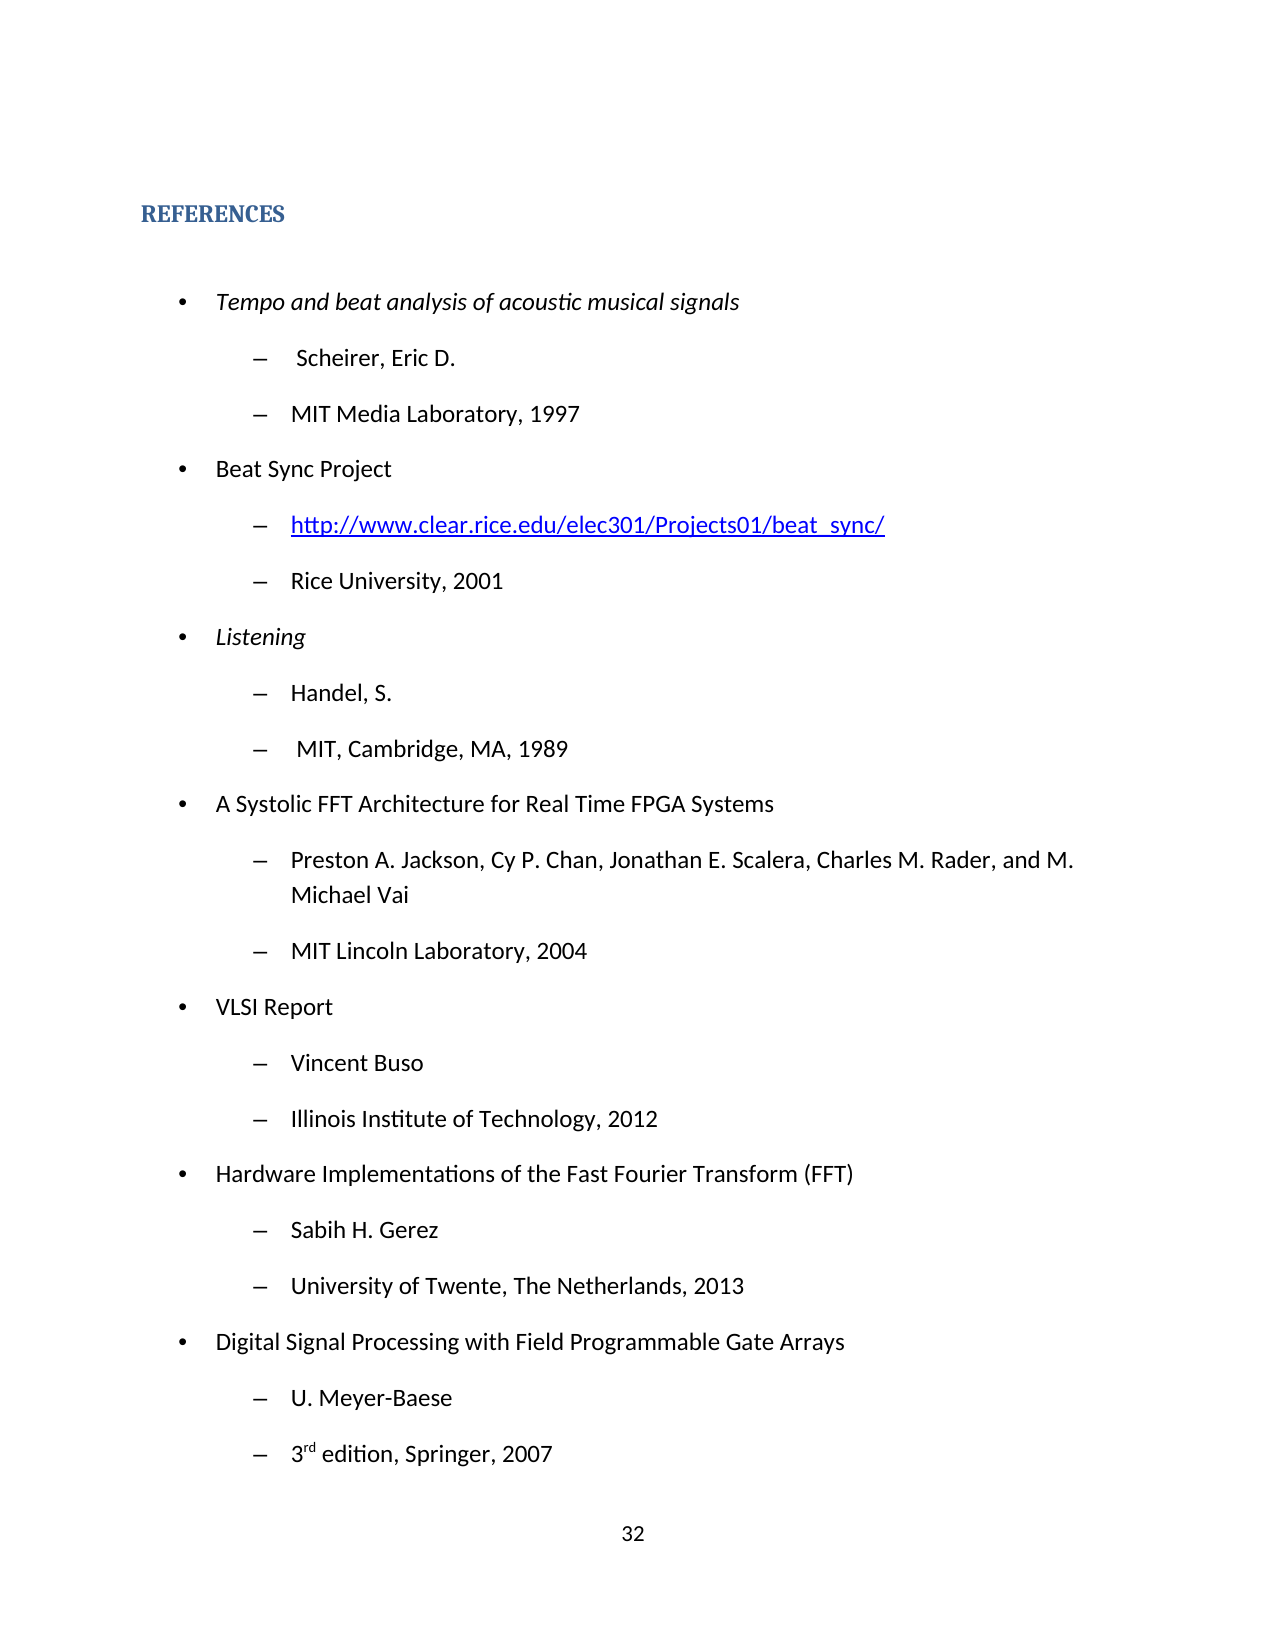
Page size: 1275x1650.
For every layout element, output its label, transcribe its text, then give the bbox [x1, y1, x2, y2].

list MIT Lincoln Laboratory, 2004 [253, 935, 1125, 966]
list VLSI Report [178, 991, 1125, 1022]
list A Systolic FFT Architecture for Real Time FPGA Systems [178, 788, 1125, 819]
list Digital Signal Processing with Field Programmable Gate Arrays [178, 1326, 1125, 1357]
subtitle REFERENCES [141, 200, 1125, 229]
list MIT Media Laboratory, 1997 [253, 398, 1125, 428]
list Beat Sync Project [178, 453, 1125, 484]
list Preston A. Jackson, Cy P. Chan, Jonathan E. Scalera, Charles M. Rader, and M. Michael Vai [253, 844, 1125, 910]
list Tempo and beat analysis of acoustic musical signals [178, 286, 1125, 317]
list Rice University, 2001 [253, 565, 1125, 596]
list Vincent Buso [253, 1047, 1125, 1077]
list MIT, Cambridge, MA, 1989 [253, 733, 1125, 763]
list Handel, S. [253, 677, 1125, 707]
list 3rd edition, Springer, 2007 [253, 1438, 1125, 1468]
list Listening [178, 621, 1125, 652]
list U. Meyer-Baese [253, 1382, 1125, 1412]
list http://www.clear.rice.edu/elec301/Projects01/beat_sync/ [253, 509, 1125, 540]
list Hardware Implementations of the Fast Fourier Transform (FFT) [178, 1158, 1125, 1189]
list Sabih H. Gerez [253, 1214, 1125, 1245]
list University of Twente, The Netherlands, 2013 [253, 1270, 1125, 1301]
list Scheirer, Eric D. [253, 342, 1125, 372]
list Illinois Institute of Technology, 2012 [253, 1103, 1125, 1133]
